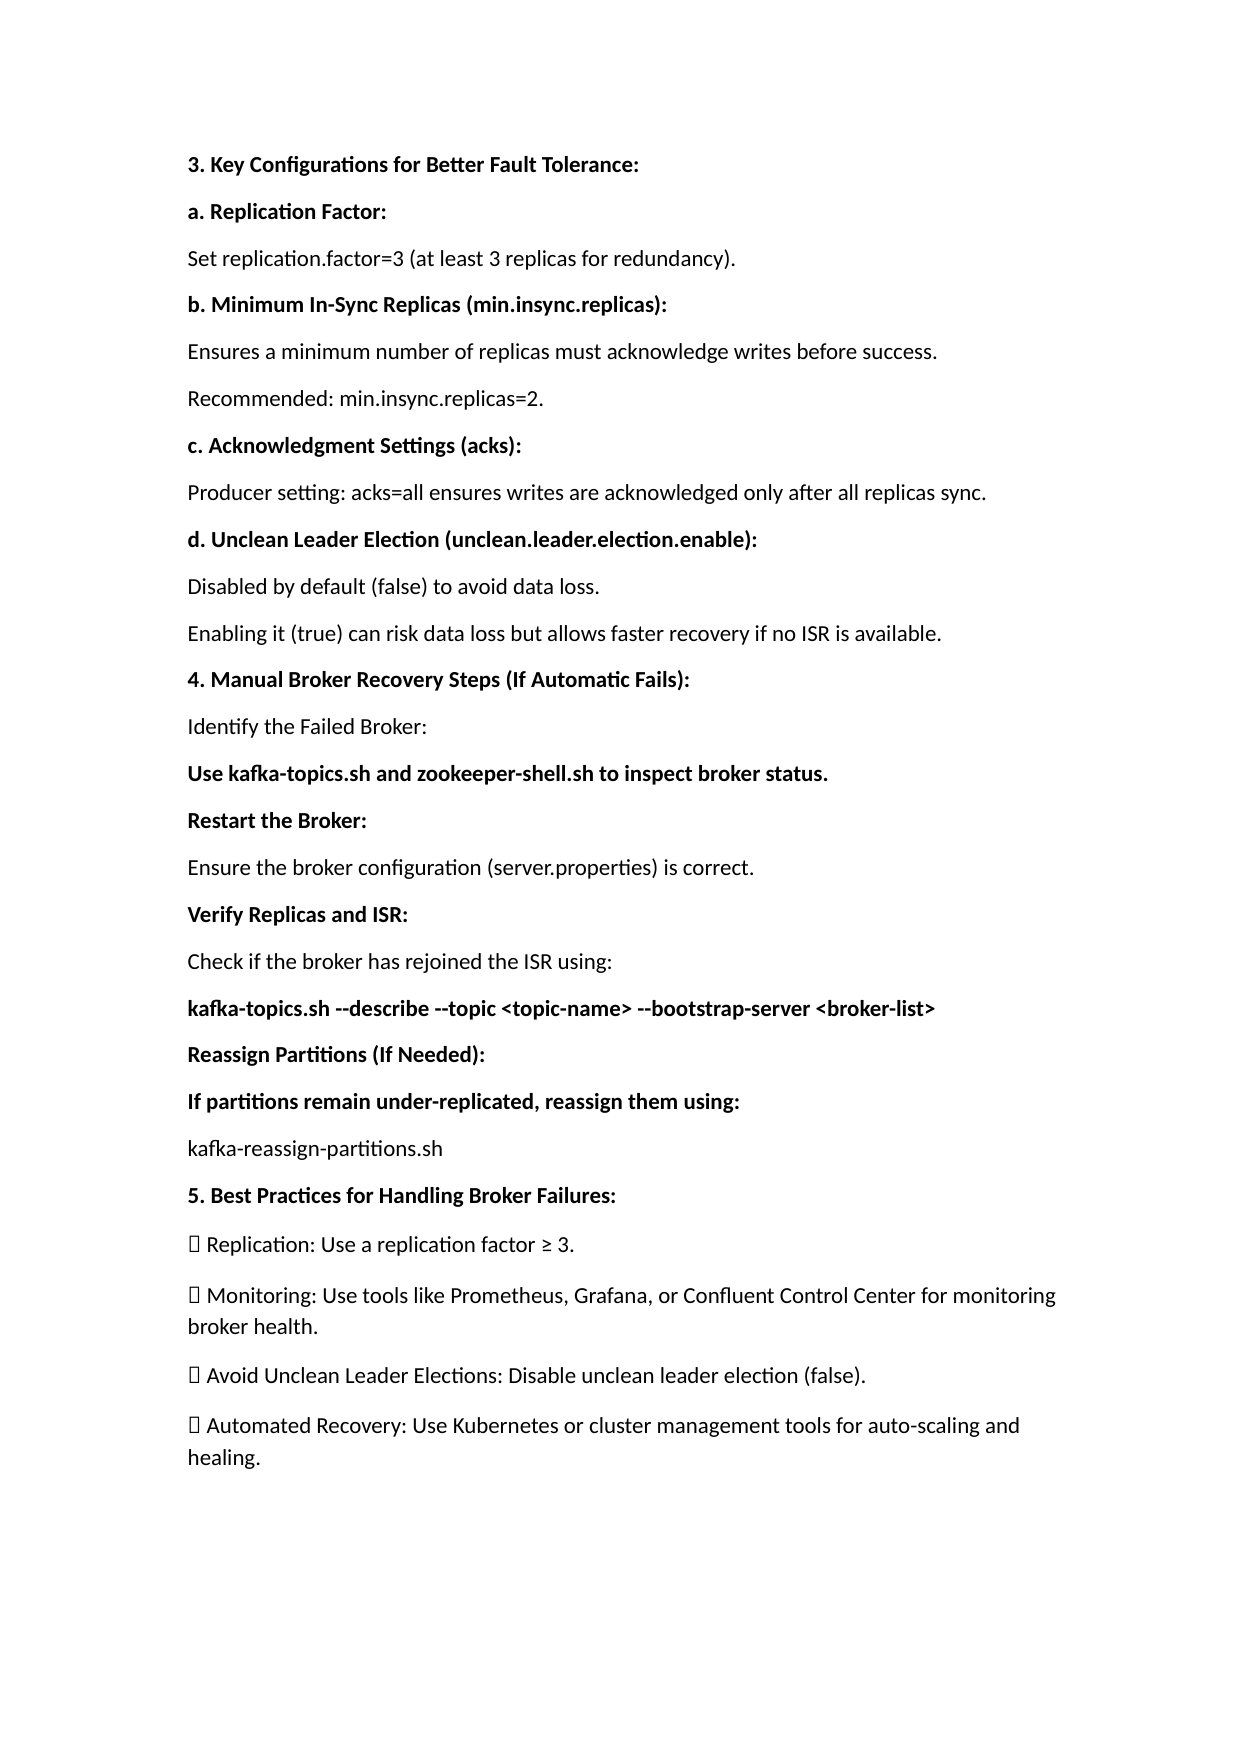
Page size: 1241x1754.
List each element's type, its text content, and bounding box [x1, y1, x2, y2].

text 4. Manual Broker Recovery Steps (If Automatic Fails): [187, 666, 1090, 694]
text Ensures a minimum number of replicas must acknowledge writes before success. [187, 337, 1090, 366]
text Ensure the broker configuration (server.properties) is correct. [187, 853, 1090, 881]
text d. Unclean Leader Election (unclean.leader.election.enable): [187, 525, 1090, 553]
text kafka-topics.sh --describe --topic <topic-name> --bootstrap-server <broker-list> [187, 994, 1090, 1022]
text ✅ Replication: Use a replication factor ≥ 3. [187, 1228, 1090, 1259]
text Verify Replicas and ISR: [187, 900, 1090, 928]
text Use kafka-topics.sh and zookeeper-shell.sh to inspect broker status. [187, 759, 1090, 787]
text Set replication.factor=3 (at least 3 replicas for redundancy). [187, 244, 1090, 272]
text Recommended: min.insync.replicas=2. [187, 384, 1090, 412]
text kafka-reassign-partitions.sh [187, 1134, 1090, 1162]
text b. Minimum In-Sync Replicas (min.insync.replicas): [187, 291, 1090, 319]
text a. Replication Factor: [187, 197, 1090, 225]
text ✅ Automated Recovery: Use Kubernetes or cluster management tools for auto-scaling and healing. [187, 1409, 1090, 1471]
text Identify the Failed Broker: [187, 712, 1090, 741]
text ✅ Avoid Unclean Leader Elections: Disable unclean leader election (false). [187, 1359, 1090, 1390]
text Restart the Broker: [187, 806, 1090, 834]
text Enabling it (true) can risk data loss but allows faster recovery if no ISR is available. [187, 619, 1090, 647]
text 3. Key Configurations for Better Fault Tolerance: [187, 150, 1090, 178]
text ✅ Monitoring: Use tools like Prometheus, Grafana, or Confluent Control Center for monitoring broker health. [187, 1278, 1090, 1340]
text Check if the broker has rejoined the ISR using: [187, 947, 1090, 975]
text c. Acknowledgment Settings (acks): [187, 431, 1090, 459]
text Reassign Partitions (If Needed): [187, 1041, 1090, 1069]
text 5. Best Practices for Handling Broker Failures: [187, 1181, 1090, 1209]
text Producer setting: acks=all ensures writes are acknowledged only after all replicas sync. [187, 478, 1090, 506]
text Disabled by default (false) to avoid data loss. [187, 572, 1090, 600]
text If partitions remain under-replicated, reassign them using: [187, 1087, 1090, 1116]
